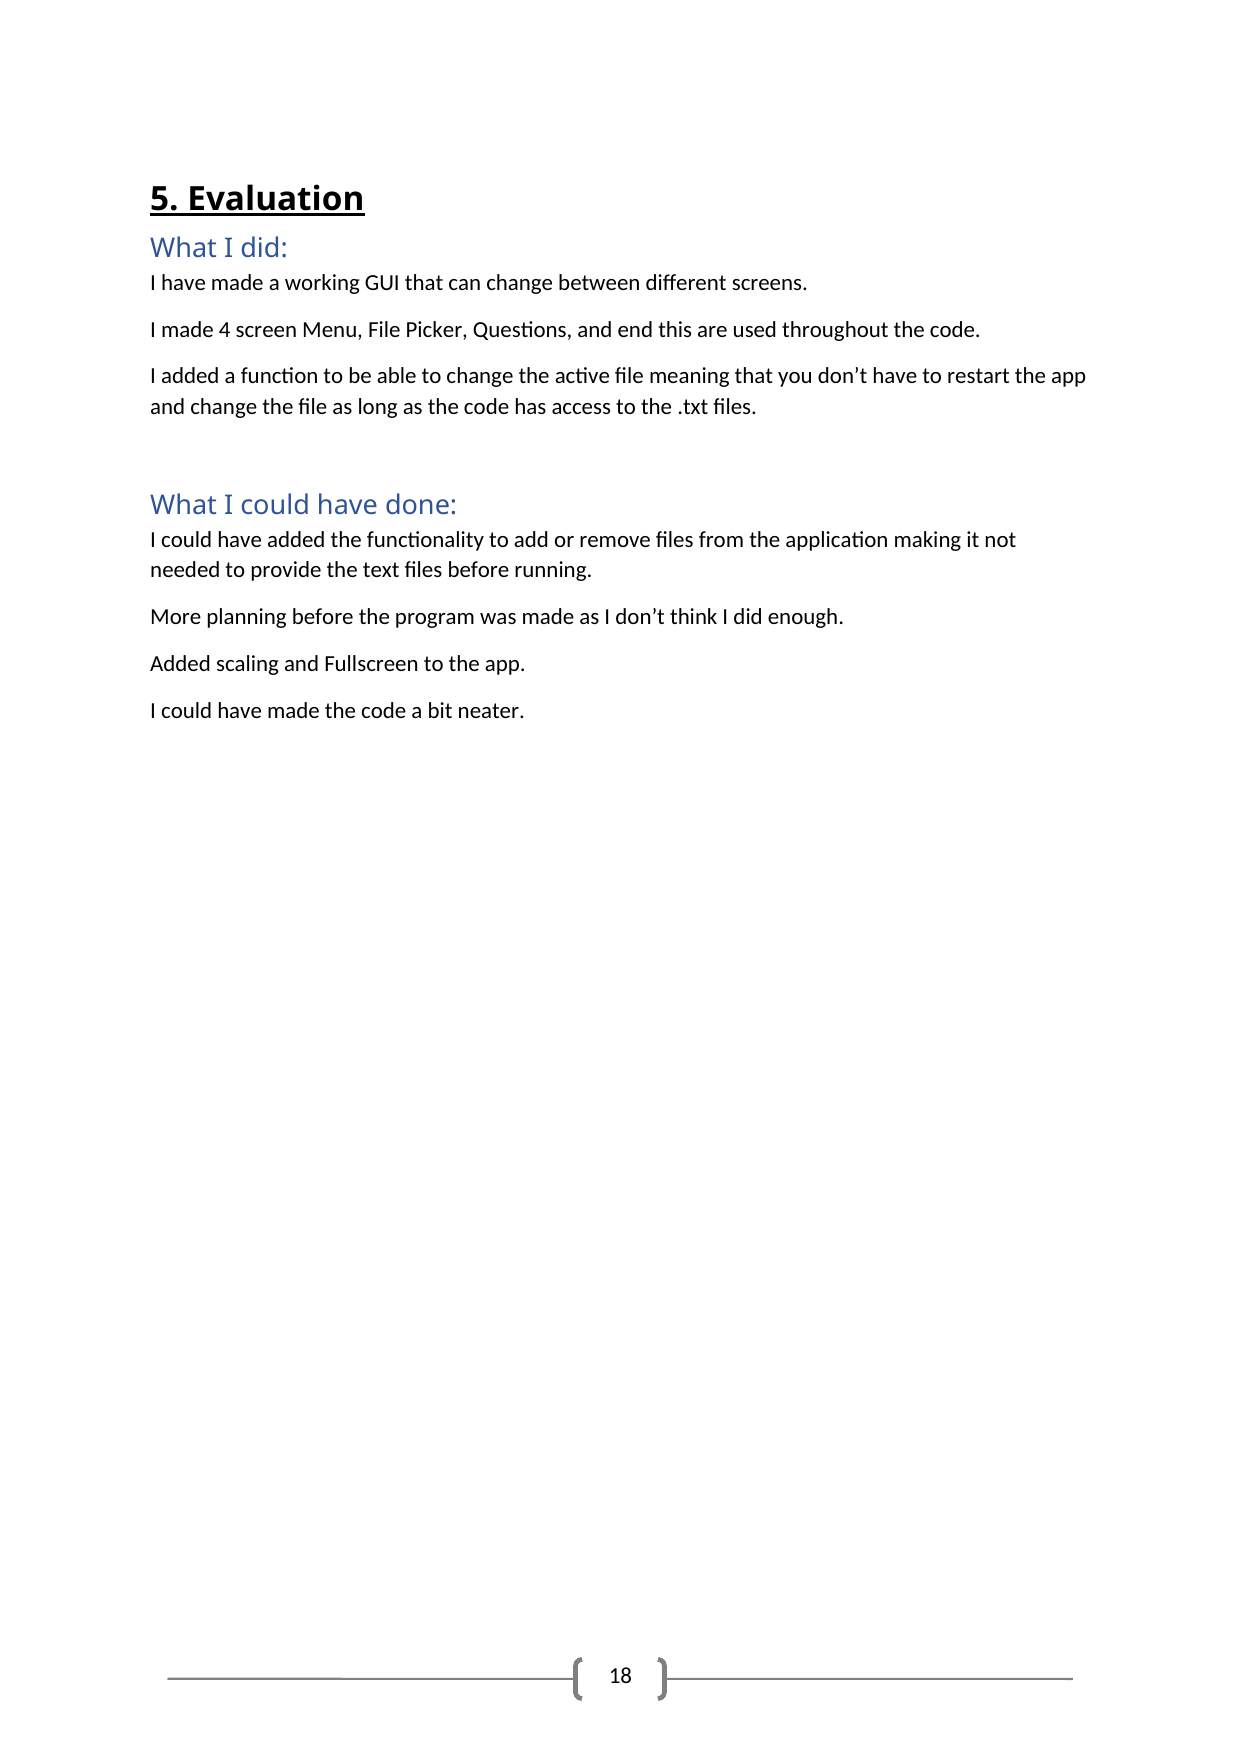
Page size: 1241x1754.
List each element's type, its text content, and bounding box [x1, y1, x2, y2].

text I made 4 screen Menu, File Picker, Questions, and end this are used throughout the code. [150, 315, 1090, 343]
text Added scaling and Fullscreen to the app. [150, 649, 1090, 677]
text More planning before the program was made as I don’t think I did enough. [150, 602, 1090, 631]
text I could have made the code a bit neater. [150, 696, 1090, 724]
text I added a function to be able to change the active file meaning that you don’t have to restart the app and change the file as long as the code has access to the .txt files. [150, 362, 1090, 420]
text I could have added the functionality to add or remove files from the application making it not needed to provide the text files before running. [150, 525, 1090, 584]
subtitle 5. Evaluation [150, 175, 1090, 220]
text I have made a working GUI that can change between different screens. [150, 268, 1090, 296]
subtitle What I could have done: [150, 486, 1090, 522]
subtitle What I did: [150, 228, 1090, 265]
